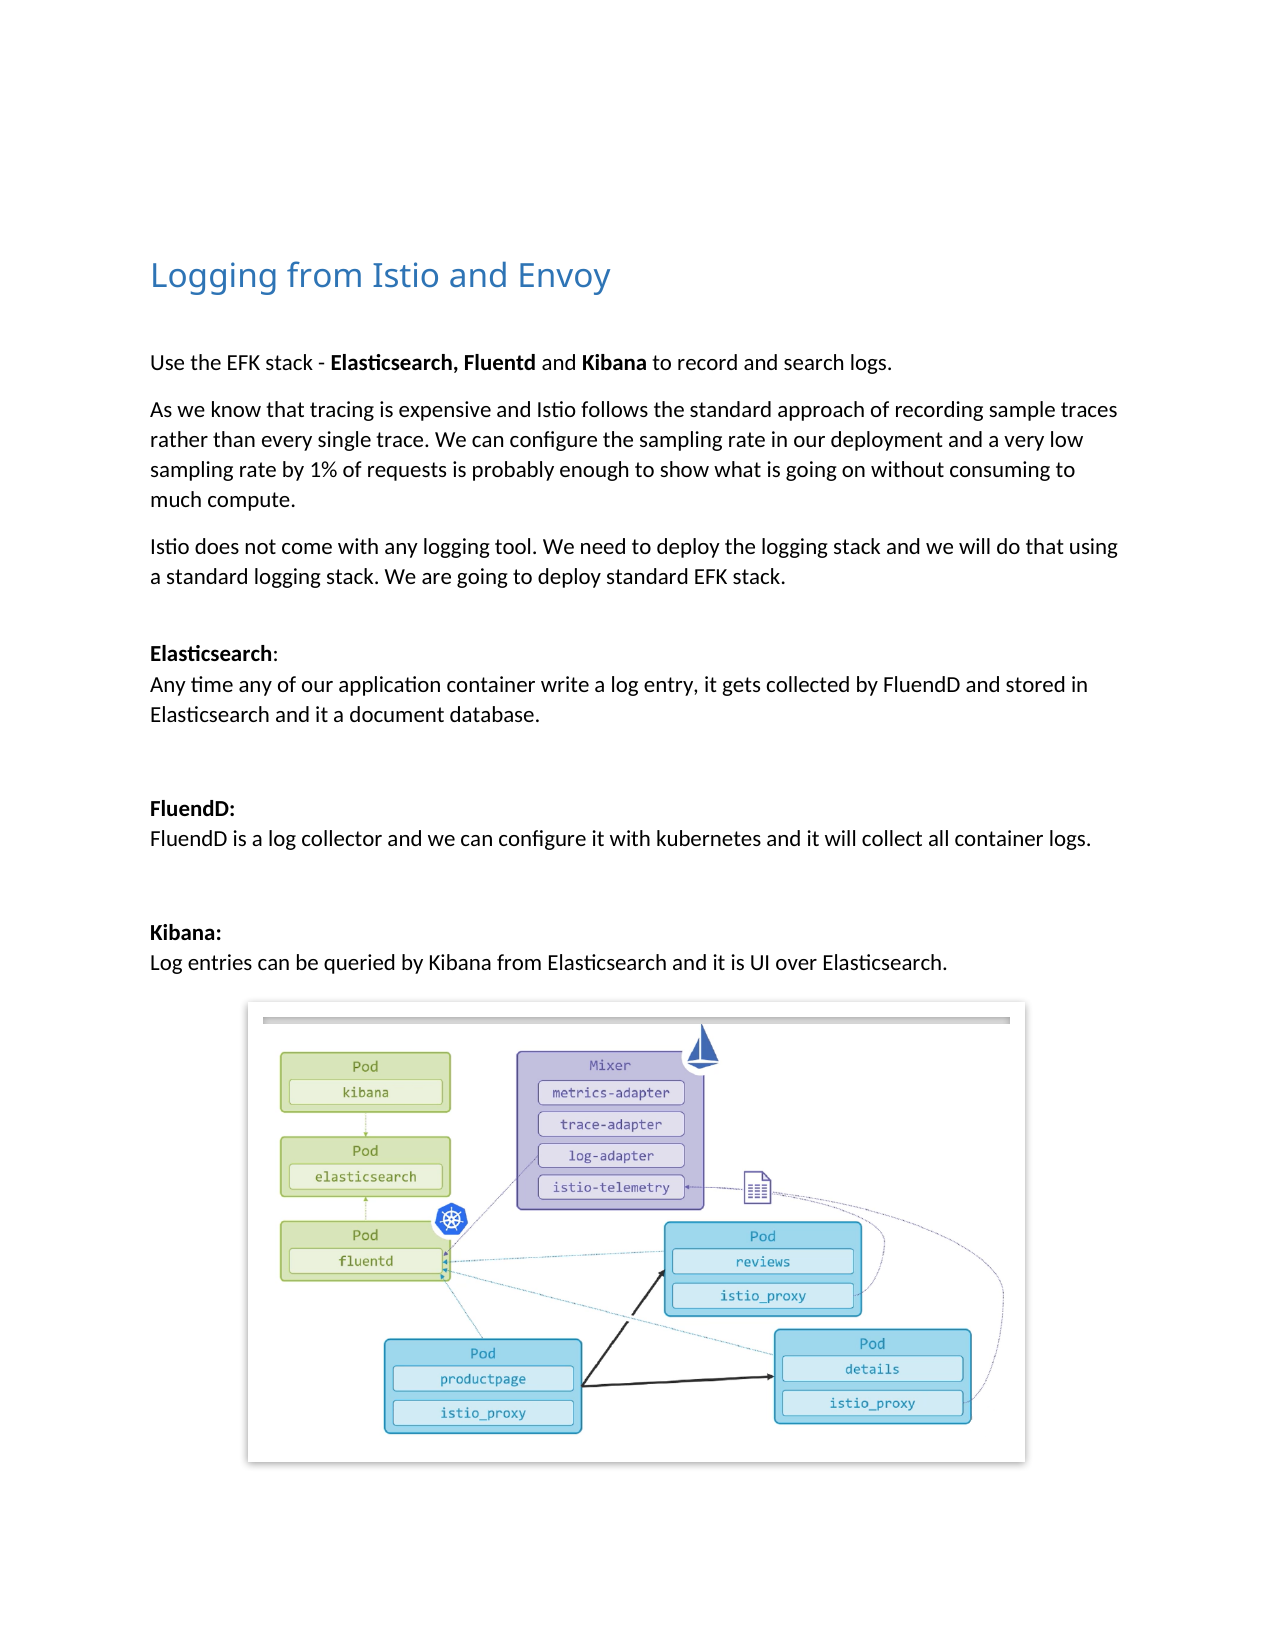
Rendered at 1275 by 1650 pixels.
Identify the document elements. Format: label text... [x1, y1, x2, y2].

text Use the EFK stack - Elasticsearch, Fluentd and Kibana to record and search logs. [150, 348, 1125, 376]
subtitle Logging from Istio and Envoy [150, 252, 1125, 297]
text Kibana: Log entries can be queried by Kibana from Elasticsearch and it is UI over Elasticsearch. [150, 918, 1125, 976]
picture [263, 1024, 1010, 1447]
text As we know that tracing is expensive and Istio follows the standard approach of recording sample traces rather than every single trace. We can configure the sampling rate in our deployment and a very low sampling rate by 1% of requests is probably enough to show what is going on without consuming to much compute. [150, 395, 1125, 513]
text FluendD: FluendD is a log collector and we can configure it with kubernetes and it will collect all container logs. [150, 794, 1125, 852]
text Istio does not come with any logging tool. We need to deploy the logging stack and we will do that using a standard logging stack. We are going to deploy standard EFK stack. [150, 532, 1125, 591]
text Elasticsearch: Any time any of our application container write a log entry, it gets collected by FluendD and stored in Elasticsearch and it a document database. [150, 609, 1125, 728]
